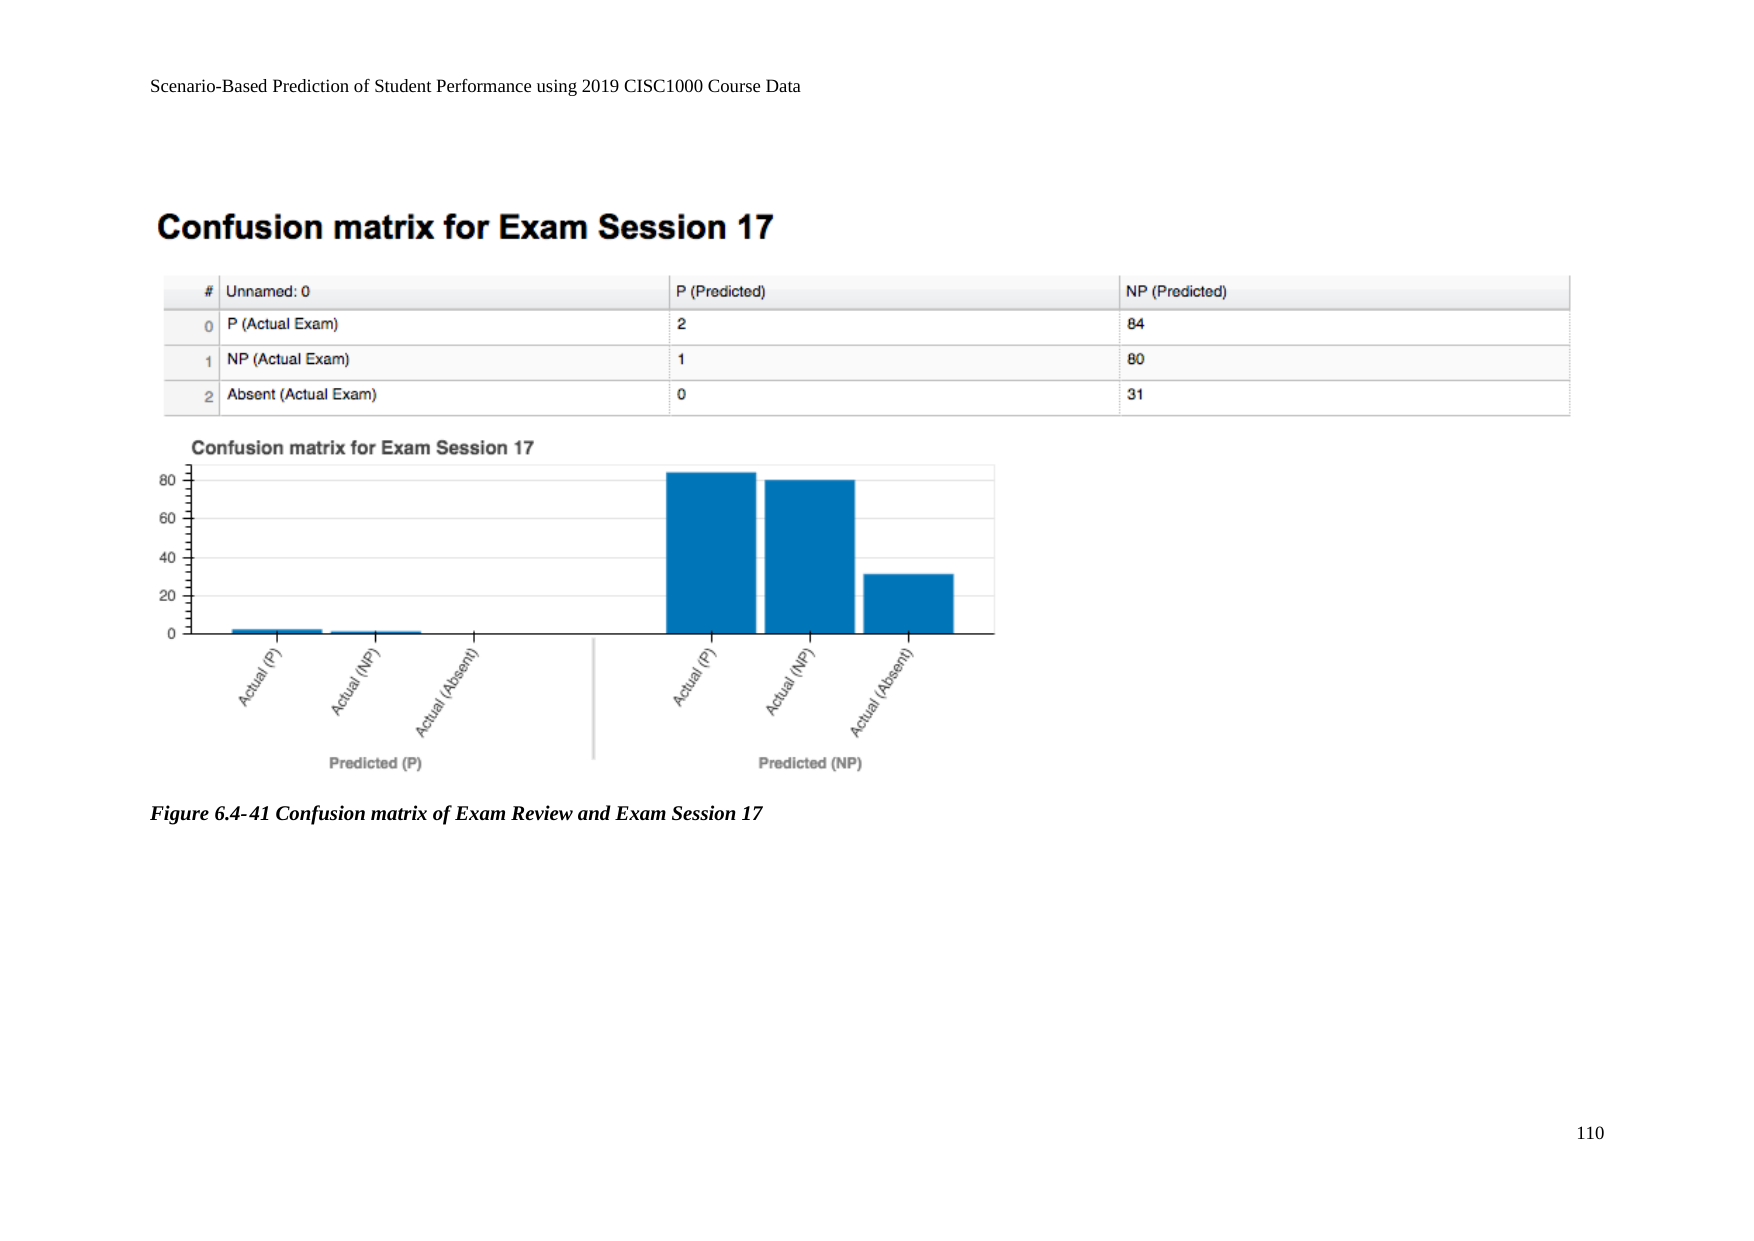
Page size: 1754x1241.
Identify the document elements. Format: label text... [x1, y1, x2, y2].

picture [150, 187, 1596, 801]
